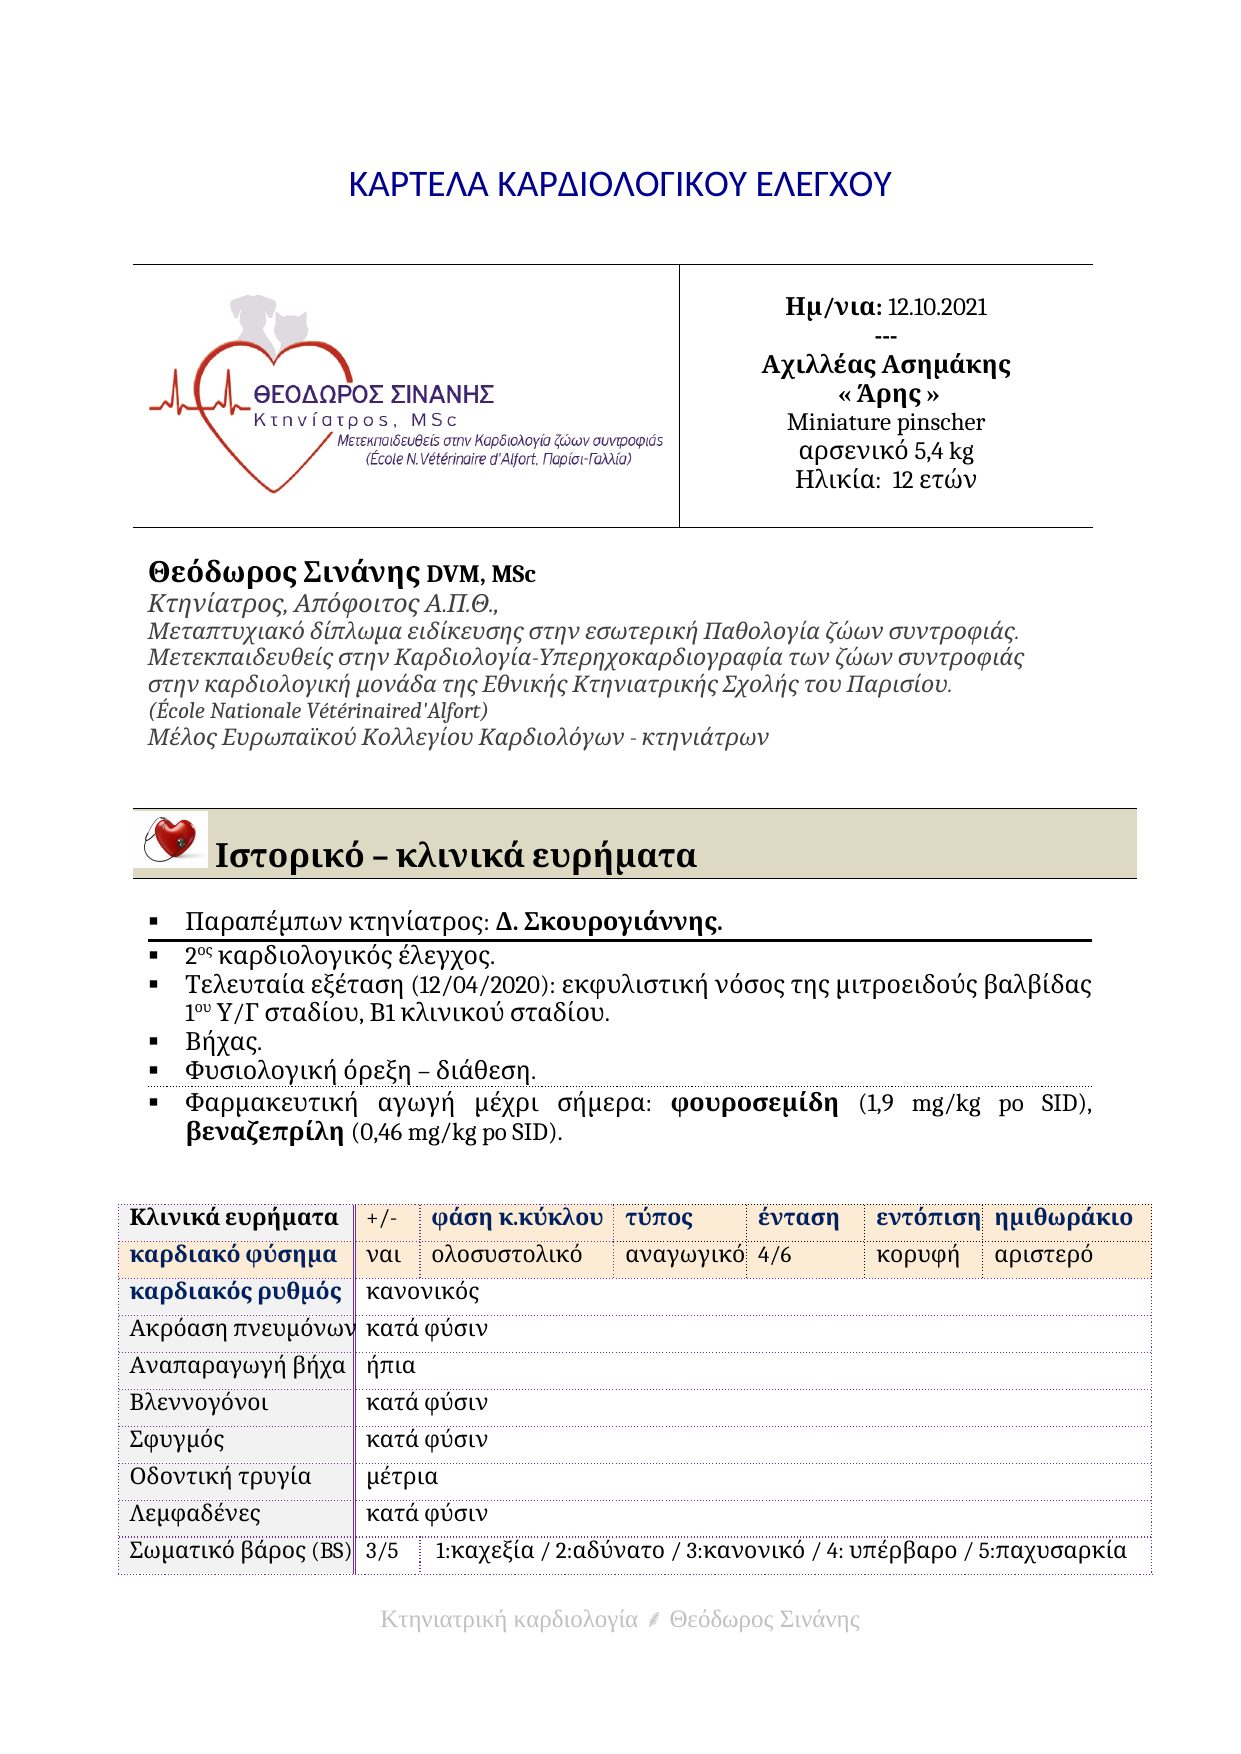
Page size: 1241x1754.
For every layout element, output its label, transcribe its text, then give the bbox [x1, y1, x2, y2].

table_cell κατά φύσιν [356, 1426, 1152, 1462]
list 2ος καρδιολογικός έλεγχος. [148, 942, 1092, 971]
table_cell κορυφή [865, 1241, 983, 1278]
table_cell κατά φύσιν [356, 1389, 1152, 1426]
picture [149, 292, 664, 499]
table_cell 1:καχεξία / 2:αδύνατο / 3:κανονικό / 4: υπέρβαρο / 5:παχυσαρκία [420, 1536, 1152, 1573]
table_cell ολοσυστολικό [420, 1241, 614, 1278]
table_cell κατά φύσιν [356, 1315, 1152, 1352]
list Τελευταία εξέταση (12/04/2020): εκφυλιστική νόσος της μιτροειδούς βαλβίδας 1ου Υ/Γ σταδίου, Β1 κλινικού σταδίου. [148, 971, 1092, 1028]
table_header Κλινικά ευρήματα [118, 1204, 353, 1241]
text Μεταπτυχιακό δίπλωμα ειδίκευσης στην εσωτερική Παθολογία ζώων συντροφιάς. [148, 619, 1092, 645]
table_cell Λεμφαδένες [118, 1500, 353, 1536]
table_cell Ακρόαση πνευμόνων [118, 1315, 353, 1352]
table_cell κατά φύσιν [356, 1500, 1152, 1536]
list Φυσιολογική όρεξη – διάθεση. [148, 1057, 1092, 1086]
table_header [133, 265, 679, 527]
text (École Nationale Vétérinaired'Alfort) [148, 698, 1092, 724]
table_cell καρδιακός ρυθμός [118, 1278, 353, 1314]
table_cell μέτρια [356, 1463, 1152, 1499]
text Θεόδωρος Σινάνης DVM, MSc [148, 557, 1092, 590]
list Φαρμακευτική αγωγή μέχρι σήμερα: φουροσεμίδη (1,9 mg/kg po SID), βεναζεπρίλη (0,46 mg/kg po SID). [148, 1086, 1092, 1146]
table_header εντόπιση [865, 1204, 983, 1241]
table_header τύπος [614, 1204, 747, 1241]
table_cell Αναπαραγωγή βήχα [118, 1352, 353, 1388]
table_cell αναγωγικό [614, 1241, 747, 1278]
table_cell κανονικός [356, 1278, 1152, 1314]
picture [132, 811, 208, 868]
table_header +/- [356, 1204, 420, 1241]
table_header φάση κ.κύκλου [420, 1204, 614, 1241]
table_cell Σωματικό βάρος (BS) [118, 1536, 353, 1573]
table_cell 3/5 [356, 1536, 420, 1573]
table_header Ημ/νια: 12.10.2021 --- Αχιλλέας Ασημάκης « Άρης » Miniature pinscher αρσενικό 5,4 kg Ηλικία: 12 ετών [680, 265, 1093, 527]
text στην καρδιολογική μονάδα της Εθνικής Κτηνιατρικής Σχολής του Παρισίου. [148, 672, 1092, 698]
text Ιστορικό – κλινικά ευρήματα [133, 809, 1137, 878]
table_header ημιθωράκιο [983, 1204, 1152, 1241]
table_cell ήπια [356, 1352, 1152, 1388]
table_cell ναι [356, 1241, 420, 1278]
text Μέλος Ευρωπαϊκού Κολλεγίου Καρδιολόγων - κτηνιάτρων [148, 724, 1092, 751]
table_cell Βλεννογόνοι [118, 1389, 353, 1426]
table_cell 4/6 [747, 1241, 865, 1278]
table_header ένταση [747, 1204, 865, 1241]
list Βήχας. [148, 1028, 1092, 1057]
table_cell καρδιακό φύσημα [118, 1241, 353, 1278]
text Μετεκπαιδευθείς στην Καρδιολογία-Υπερηχοκαρδιογραφία των ζώων συντροφιάς [148, 645, 1092, 672]
table_cell Σφυγμός [118, 1426, 353, 1462]
table_cell αριστερό [983, 1241, 1152, 1278]
list Παραπέμπων κτηνίατρος: Δ. Σκουρογιάννης. [148, 908, 1092, 939]
table_cell Οδοντική τρυγία [118, 1463, 353, 1499]
subtitle ΚΑΡΤΕΛΑ καρδιολογικου ελεγχου [148, 160, 1092, 206]
text Κτηνίατρος, Απόφοιτος Α.Π.Θ., [148, 590, 1092, 619]
